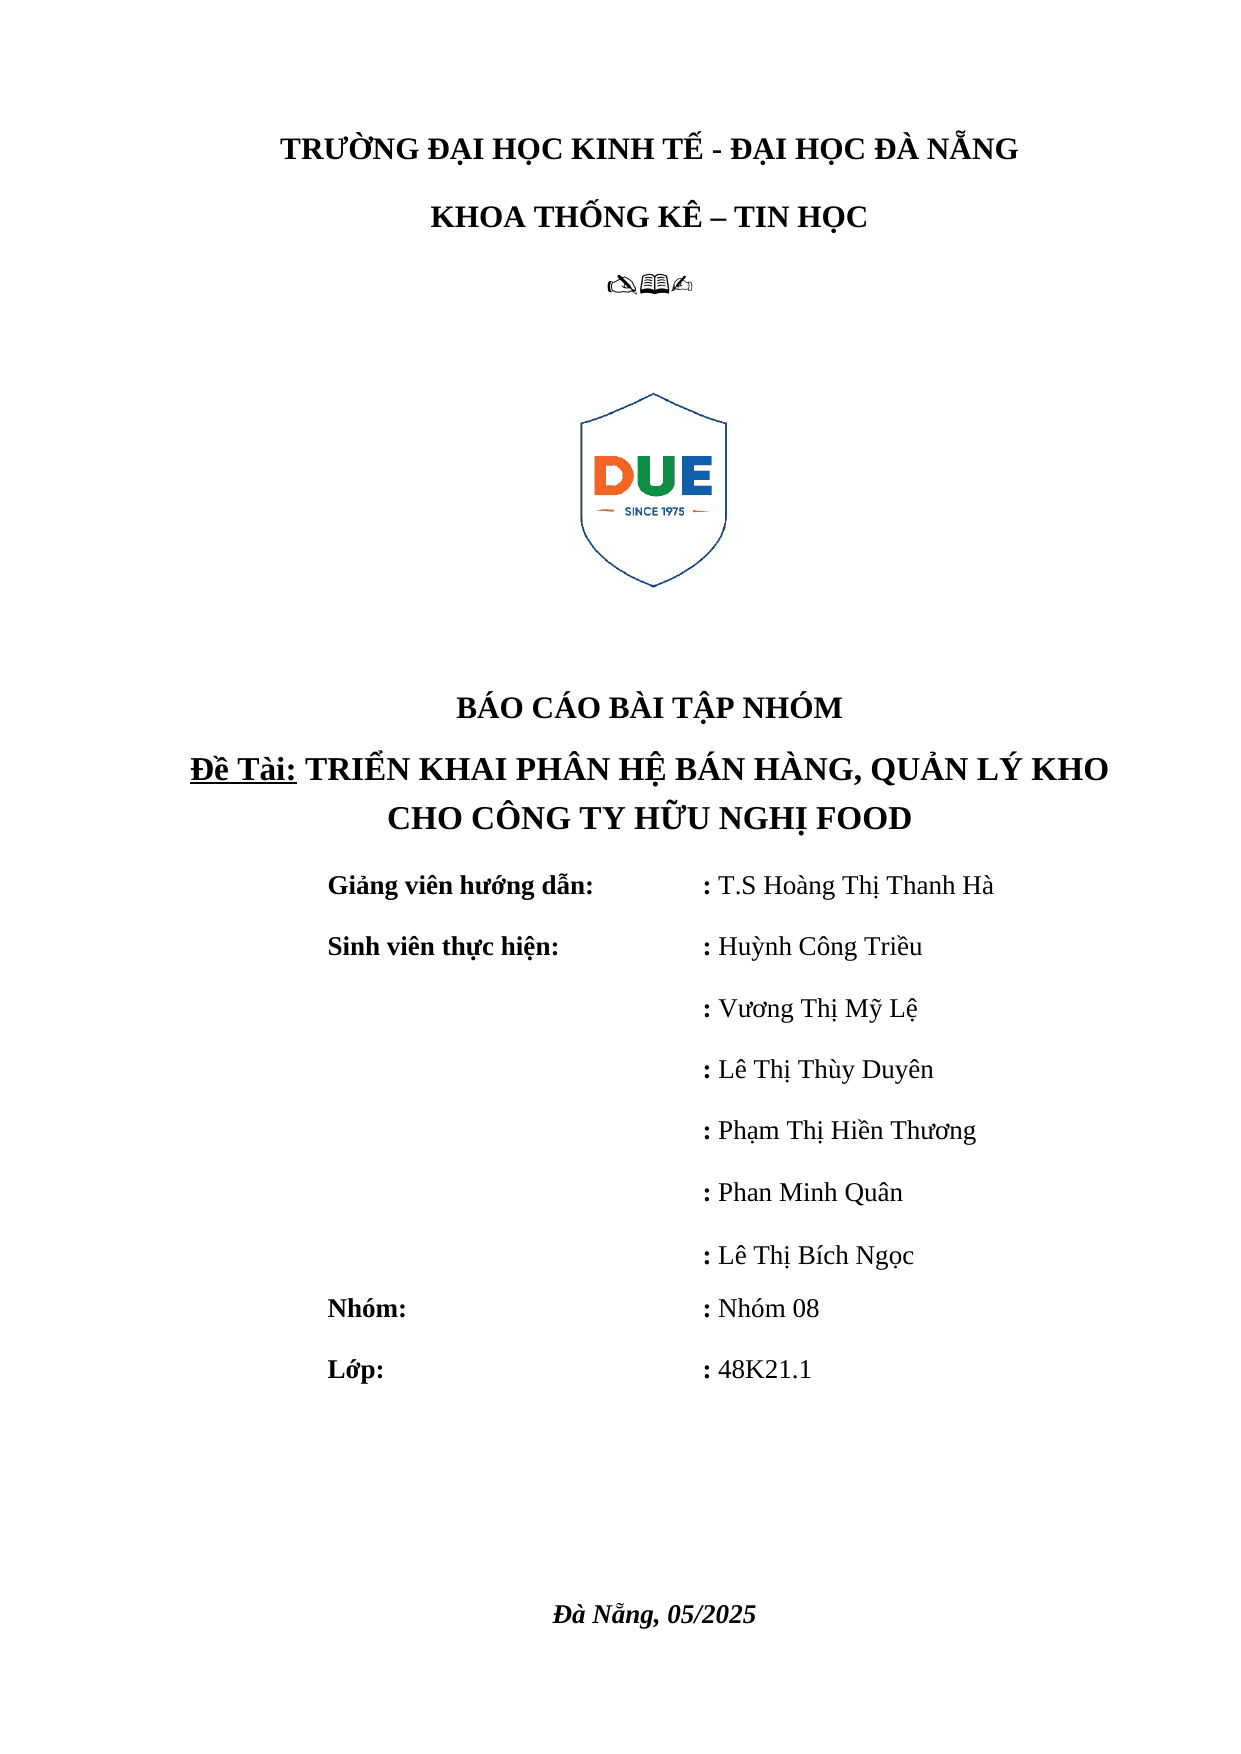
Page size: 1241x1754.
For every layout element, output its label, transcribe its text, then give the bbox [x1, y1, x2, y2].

text 🖎🕮✍ [177, 266, 1122, 302]
text Đề Tài: TRIỂN KHAI PHÂN HỆ BÁN HÀNG, QUẢN LÝ KHO CHO CÔNG TY HỮU NGHỊ FOOD [177, 749, 1122, 837]
text Sinh viên thực hiện: : Huỳnh Công Triều [327, 931, 1122, 962]
text Giảng viên hướng dẫn: : T.S Hoàng Thị Thanh Hà [327, 869, 1122, 900]
text BÁO CÁO BÀI TẬP NHÓM [177, 690, 1122, 726]
picture [528, 373, 771, 600]
text : Phạm Thị Hiền Thương [327, 1114, 1122, 1145]
text : Vương Thị Mỹ Lệ [327, 992, 1122, 1023]
text : Phan Minh Quân [327, 1177, 1122, 1208]
text : Lê Thị Bích Ngọc [327, 1239, 1122, 1270]
text : Lê Thị Thùy Duyên [327, 1053, 1122, 1084]
text Lớp: : 48K21.1 [327, 1353, 1122, 1384]
text Nhóm: : Nhóm 08 [327, 1292, 1122, 1323]
text Đà Nẵng, 05/2025 [477, 1598, 1122, 1629]
text TRƯỜNG ĐẠI HỌC KINH TẾ - ĐẠI HỌC ĐÀ NẴNG [177, 131, 1122, 167]
text KHOA THỐNG KÊ – TIN HỌC [177, 198, 1122, 234]
